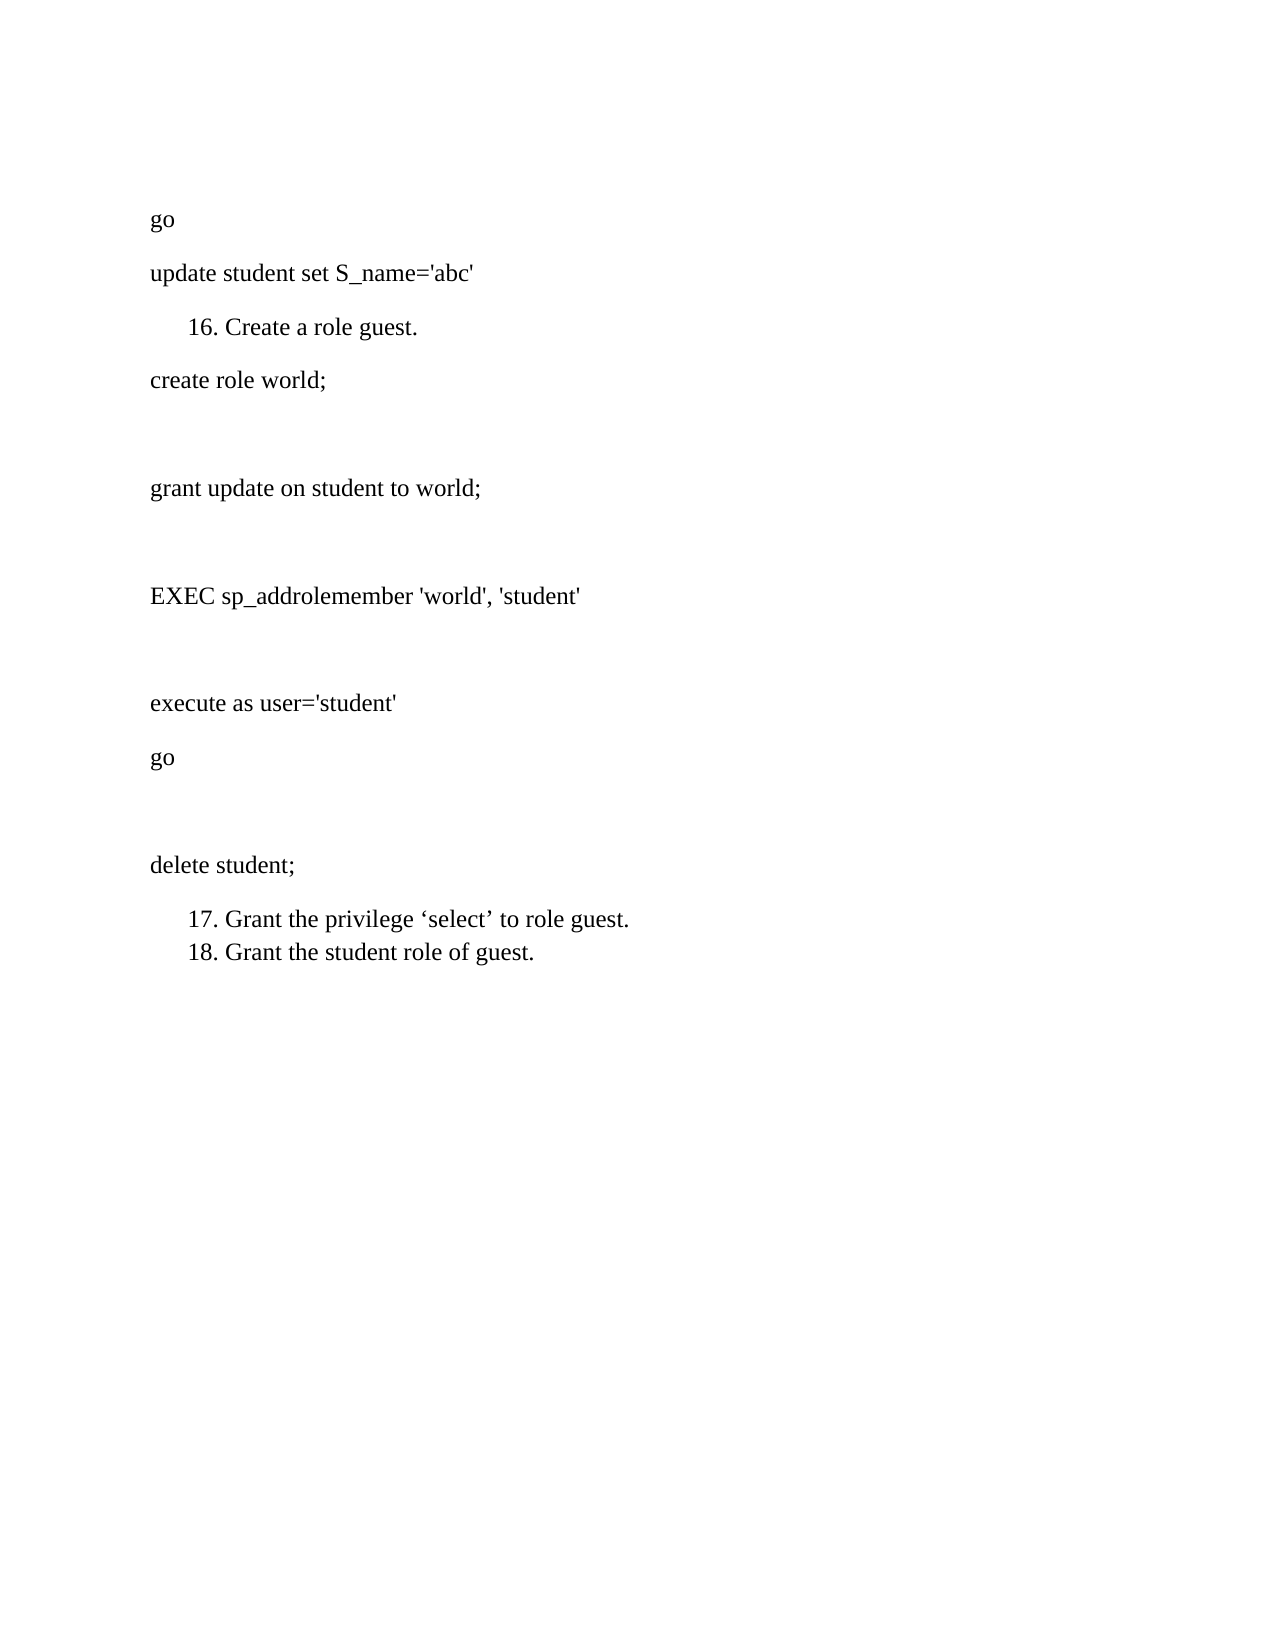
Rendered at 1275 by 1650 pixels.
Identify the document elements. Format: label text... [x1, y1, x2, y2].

text create role world; [150, 365, 1125, 394]
text go [150, 742, 1125, 771]
list Grant the student role of guest. [187, 937, 1125, 966]
list Grant the privilege ‘select’ to role guest. [187, 904, 1125, 933]
text delete student; [150, 850, 1125, 879]
text execute as user='student' [150, 688, 1125, 717]
text grant update on student to world; [150, 473, 1125, 502]
list Create a role guest. [187, 312, 1125, 340]
text update student set S_name='abc' [150, 258, 1125, 286]
text go [150, 204, 1125, 233]
text EXEC sp_addrolemember 'world', 'student' [150, 581, 1125, 609]
